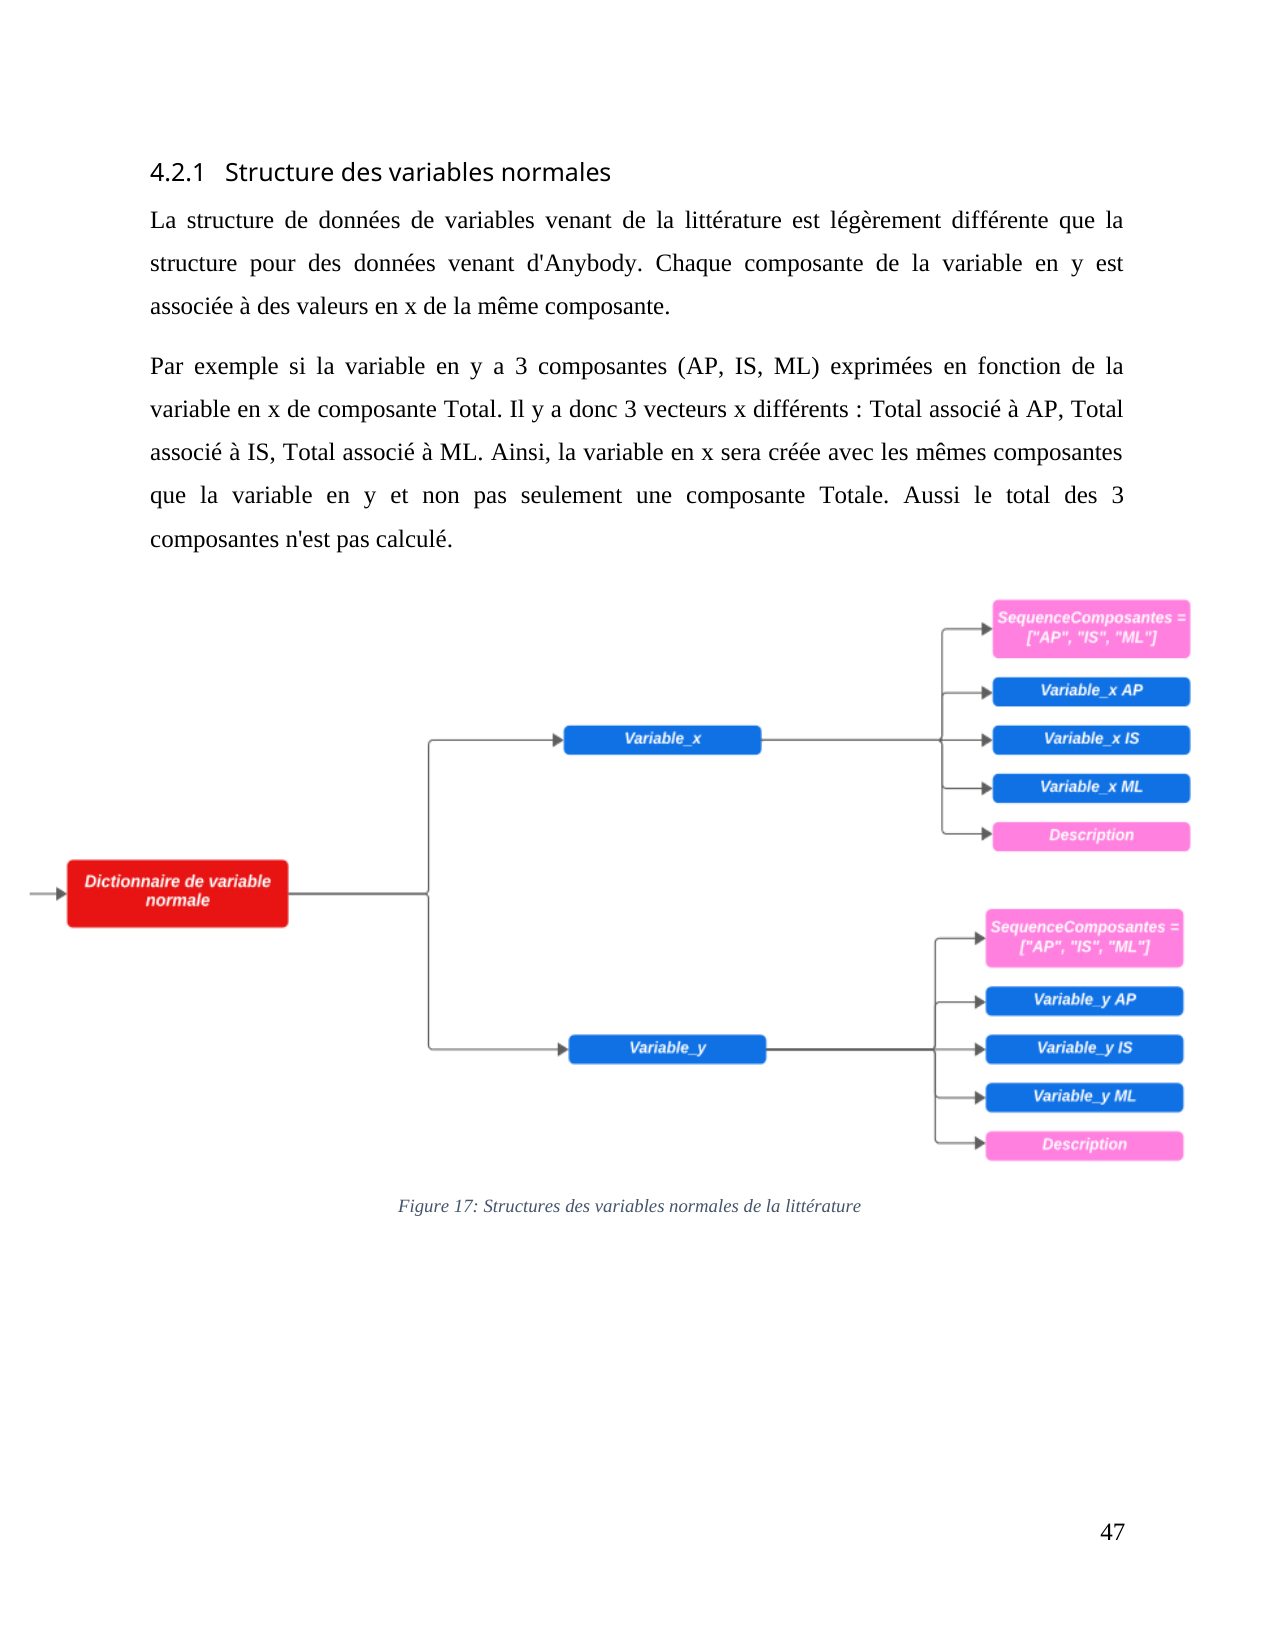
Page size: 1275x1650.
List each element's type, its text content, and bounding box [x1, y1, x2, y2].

picture [29, 585, 1232, 1185]
text La structure de données de variables venant de la littérature est légèrement différente que la structure pour des données venant d'Anybody. Chaque composante de la variable en y est associée à des valeurs en x de la même composante. [150, 205, 1125, 320]
subtitle Structure des variables normales [150, 154, 1125, 188]
text Par exemple si la variable en y a 3 composantes (AP, IS, ML) exprimées en fonction de la variable en x de composante Total. Il y a donc 3 vecteurs x différents : Total associé à AP, Total associé à IS, Total associé à ML. Ainsi, la variable en x sera créée avec les mêmes composantes que la variable en y et non pas seulement une composante Totale. Aussi le total des 3 composantes n'est pas calculé. [150, 351, 1125, 552]
